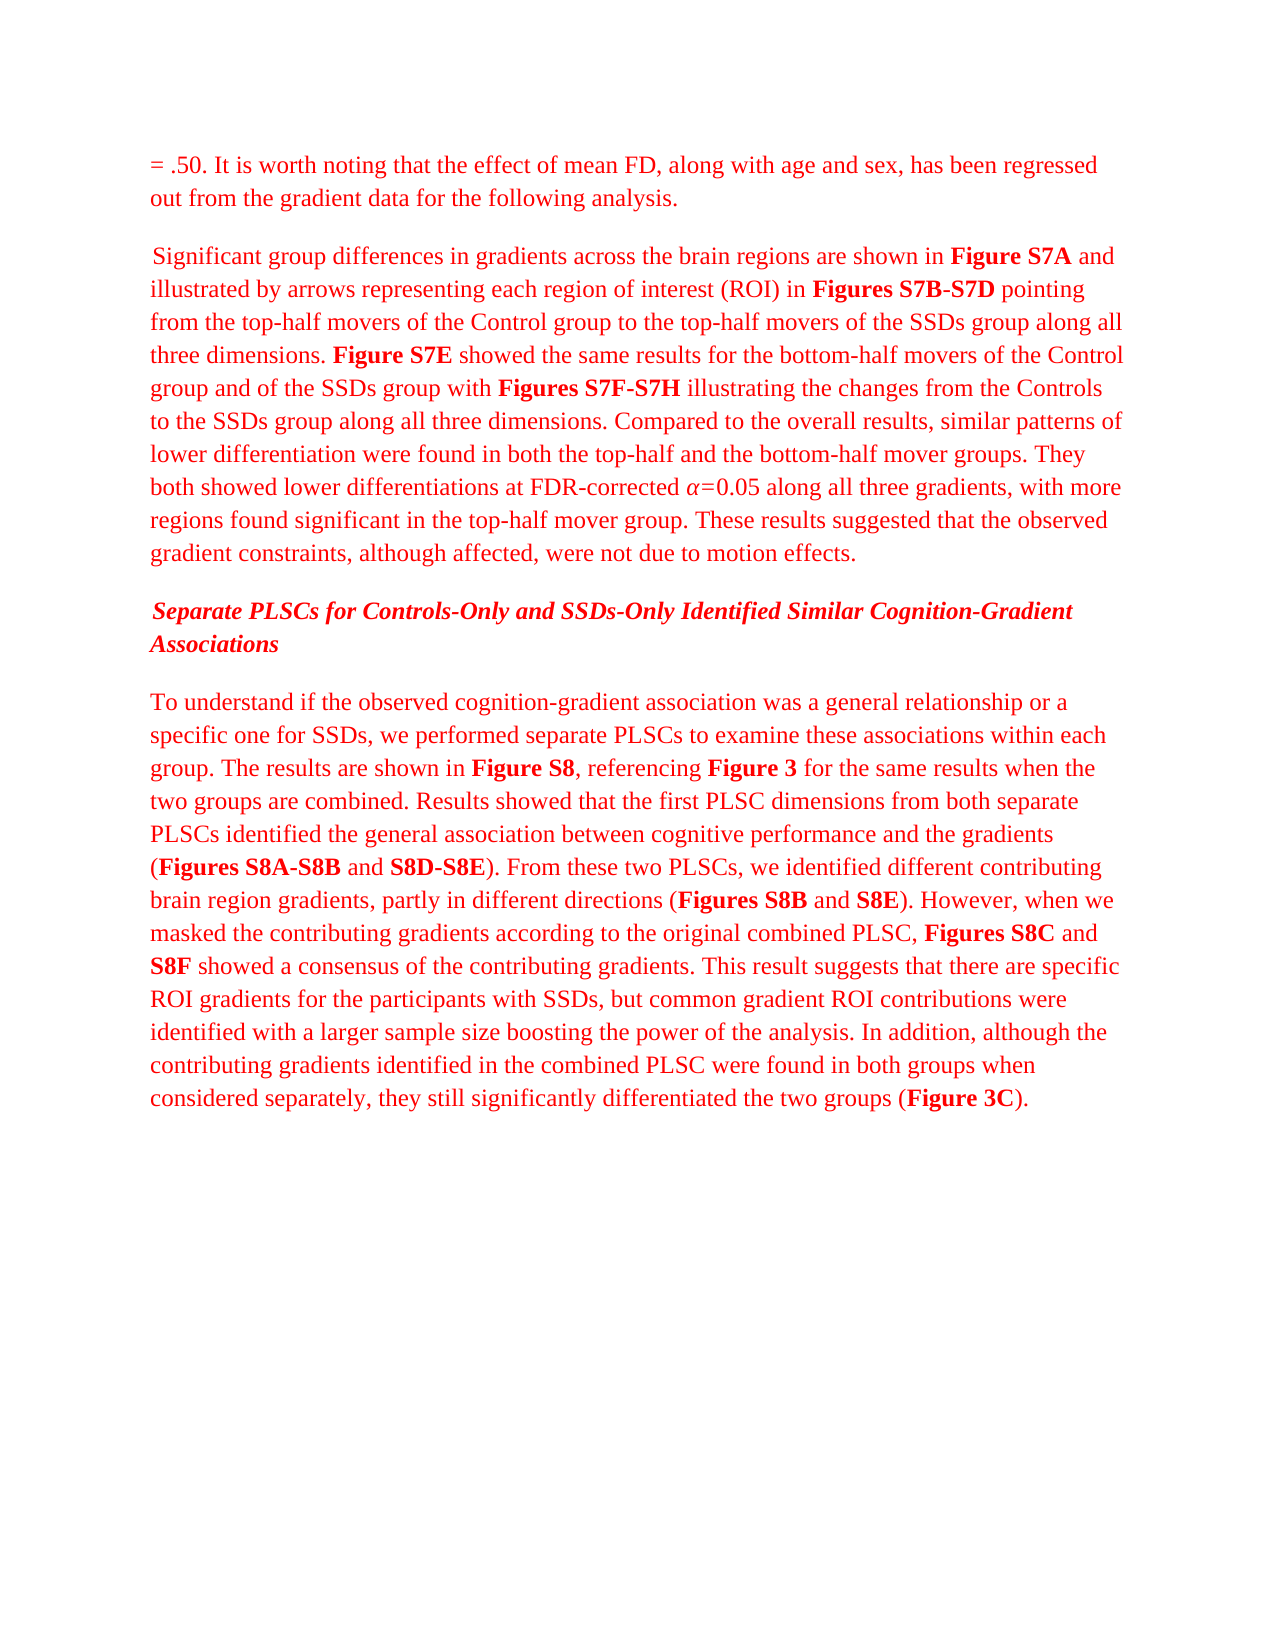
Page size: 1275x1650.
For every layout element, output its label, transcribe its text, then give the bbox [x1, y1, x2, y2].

text To understand if the observed cognition-gradient association was a general relationship or a specific one for SSDs, we performed separate PLSCs to examine these associations within each group. The results are shown in Figure S8, referencing Figure 3 for the same results when the two groups are combined. Results showed that the first PLSC dimensions from both separate PLSCs identified the general association between cognitive performance and the gradients (Figures S8A-S8B and S8D-S8E). From these two PLSCs, we identified different contributing brain region gradients, partly in different directions (Figures S8B and S8E). However, when we masked the contributing gradients according to the original combined PLSC, Figures S8C and S8F showed a consensus of the contributing gradients. This result suggests that there are specific ROI gradients for the participants with SSDs, but common gradient ROI contributions were identified with a larger sample size boosting the power of the analysis. In addition, although the contributing gradients identified in the combined PLSC were found in both groups when considered separately, they still significantly differentiated the two groups (Figure 3C). [150, 687, 1125, 1112]
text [150, 150, 1125, 212]
text Significant group differences in gradients across the brain regions are shown in Figure S7A and illustrated by arrows representing each region of interest (ROI) in Figures S7B-S7D pointing from the top-half movers of the Control group to the top-half movers of the SSDs group along all three dimensions. Figure S7E showed the same results for the bottom-half movers of the Control group and of the SSDs group with Figures S7F-S7H illustrating the changes from the Controls to the SSDs group along all three dimensions. Compared to the overall results, similar patterns of lower differentiation were found in both the top-half and the bottom-half mover groups. They both showed lower differentiations at FDR-corrected α=0.05 along all three gradients, with more regions found significant in the top-half mover group. These results suggested that the observed gradient constraints, although affected, were not due to motion effects. [150, 241, 1125, 567]
text Separate PLSCs for Controls-Only and SSDs-Only Identified Similar Cognition-Gradient Associations [150, 596, 1125, 658]
